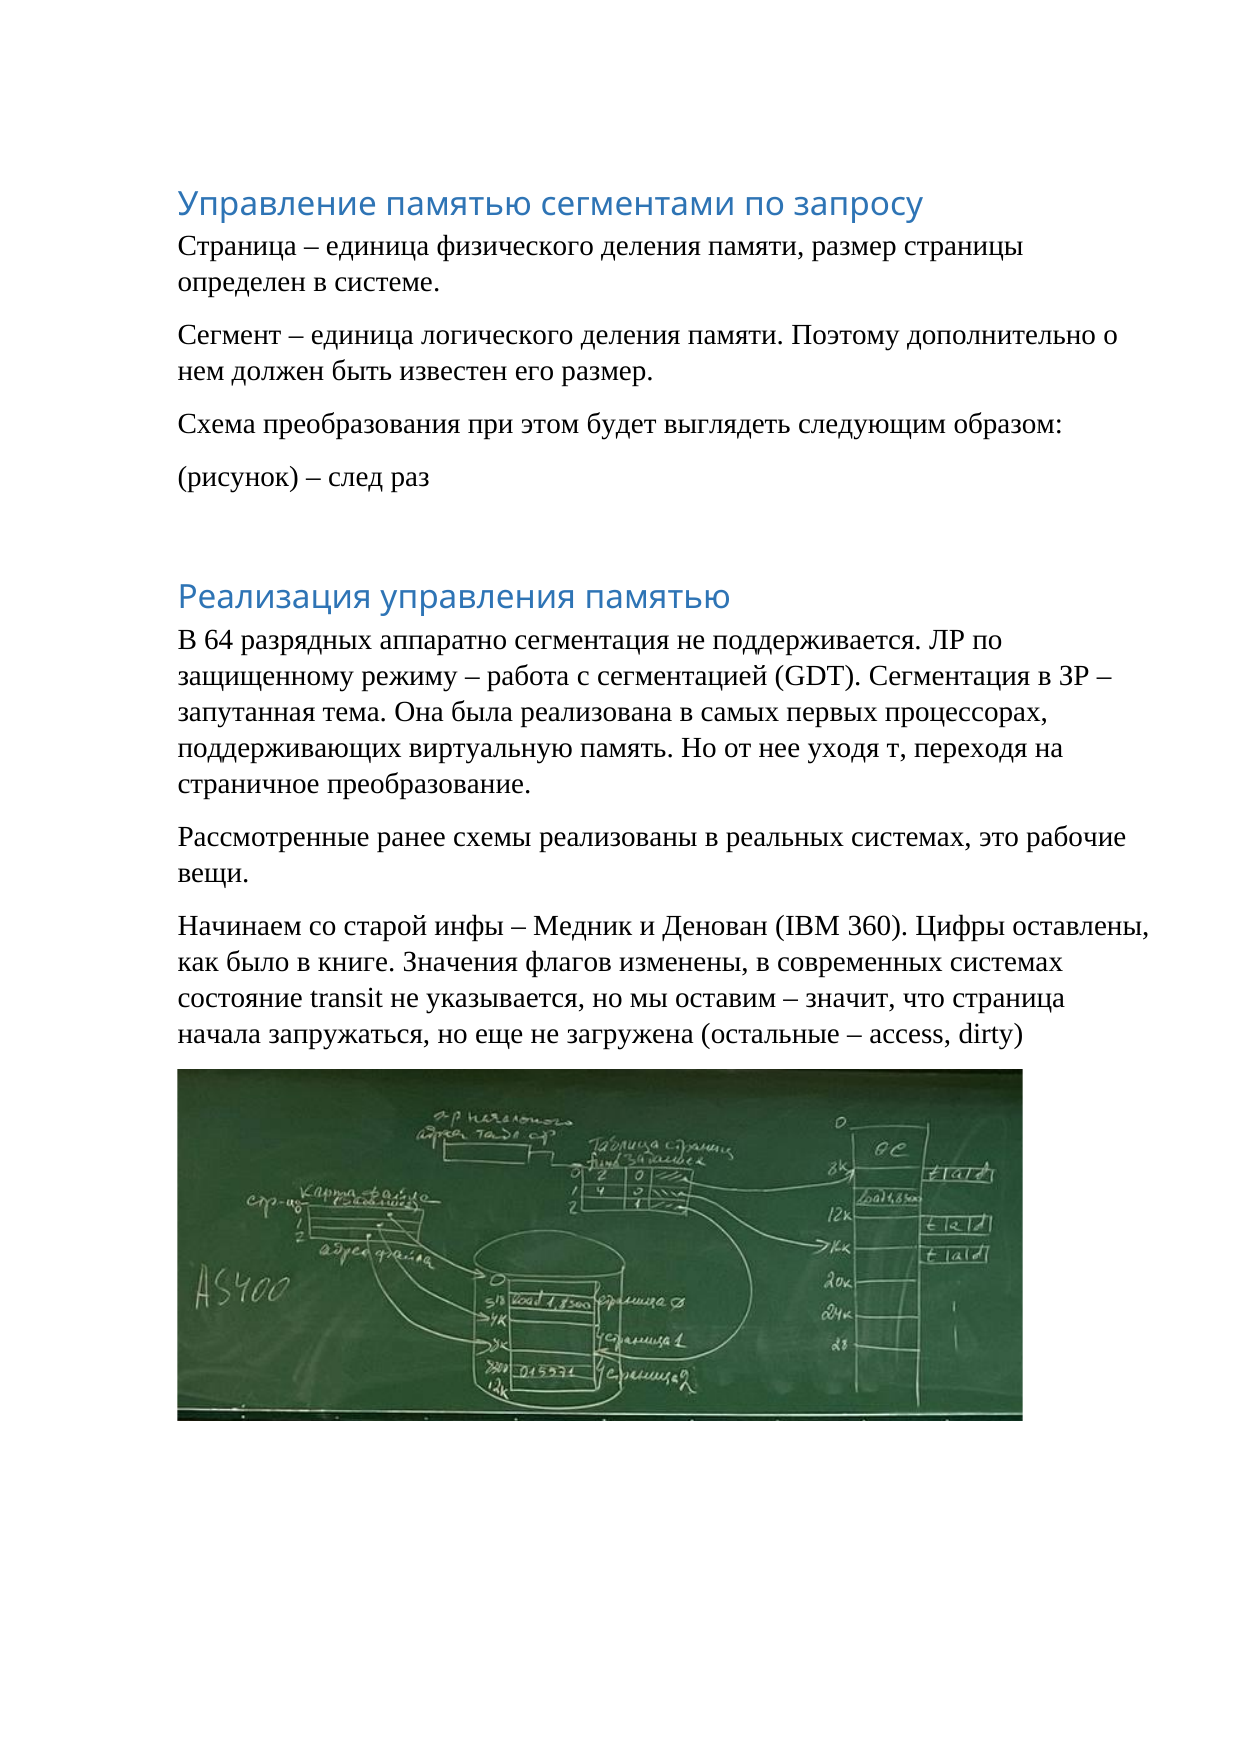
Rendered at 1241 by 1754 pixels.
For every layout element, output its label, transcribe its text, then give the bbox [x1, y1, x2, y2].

picture [177, 1069, 1023, 1421]
subtitle Реализация управления памятью [177, 573, 1152, 618]
text Страница – единица физического деления памяти, размер страницы определен в системе. [177, 228, 1152, 298]
text Схема преобразования при этом будет выглядеть следующим образом: [177, 406, 1152, 440]
subtitle Управление памятью сегментами по запросу [177, 179, 1152, 225]
text (рисунок) – след раз [177, 459, 1152, 492]
text Начинаем со старой инфы – Медник и Денован (IBM 360). Цифры оставлены, как было в книге. Значения флагов изменены, в современных системах состояние transit не указывается, но мы оставим – значит, что страница начала запружаться, но еще не загружена (остальные – access, dirty) [177, 908, 1152, 1050]
text В 64 разрядных аппаратно сегментация не поддерживается. ЛР по защищенному режиму – работа с сегментацией (GDT). Сегментация в ЗР – запутанная тема. Она была реализована в самых первых процессорах, поддерживающих виртуальную память. Но от нее уходя т, переходя на страничное преобразование. [177, 622, 1152, 800]
text Рассмотренные ранее схемы реализованы в реальных системах, это рабочие вещи. [177, 819, 1152, 889]
text Сегмент – единица логического деления памяти. Поэтому дополнительно о нем должен быть известен его размер. [177, 317, 1152, 387]
